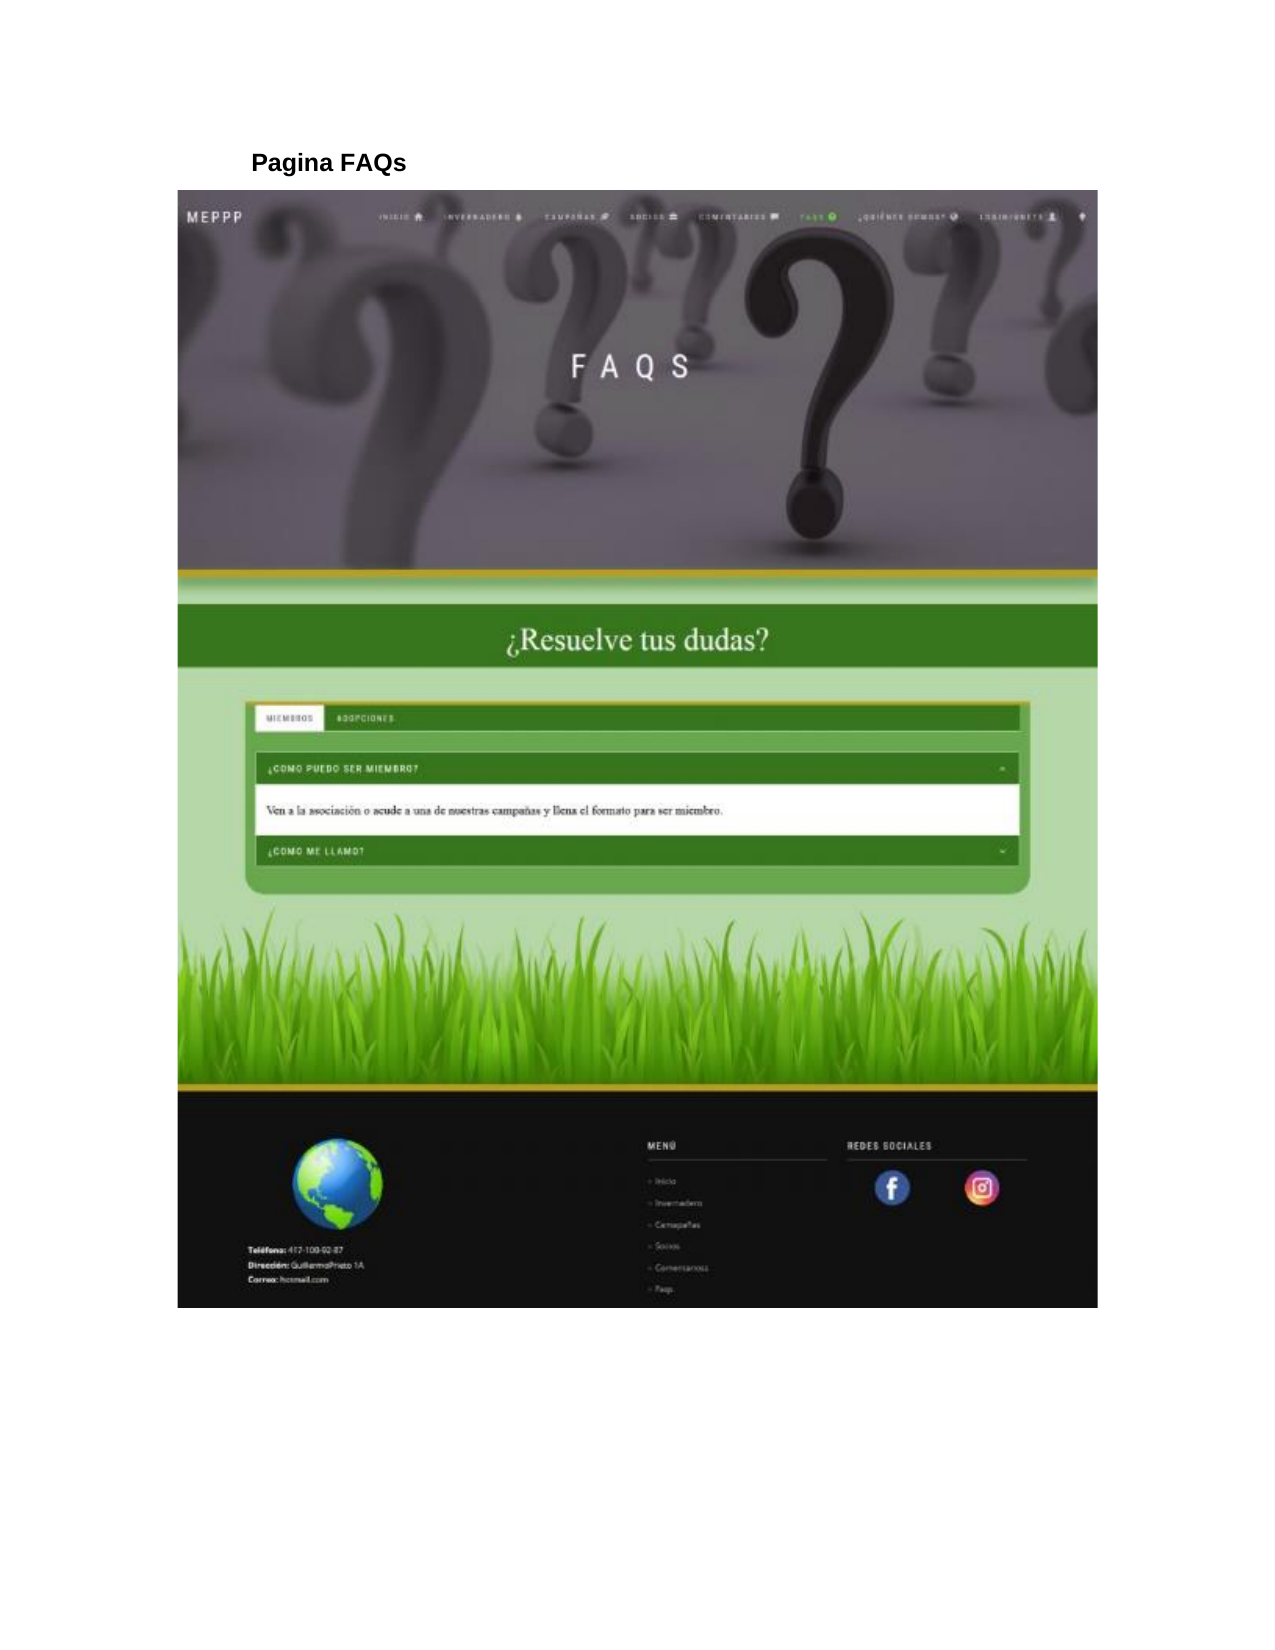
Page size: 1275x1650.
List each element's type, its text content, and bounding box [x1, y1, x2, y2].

picture [177, 190, 1098, 1308]
text Pagina FAQs [177, 148, 1098, 176]
